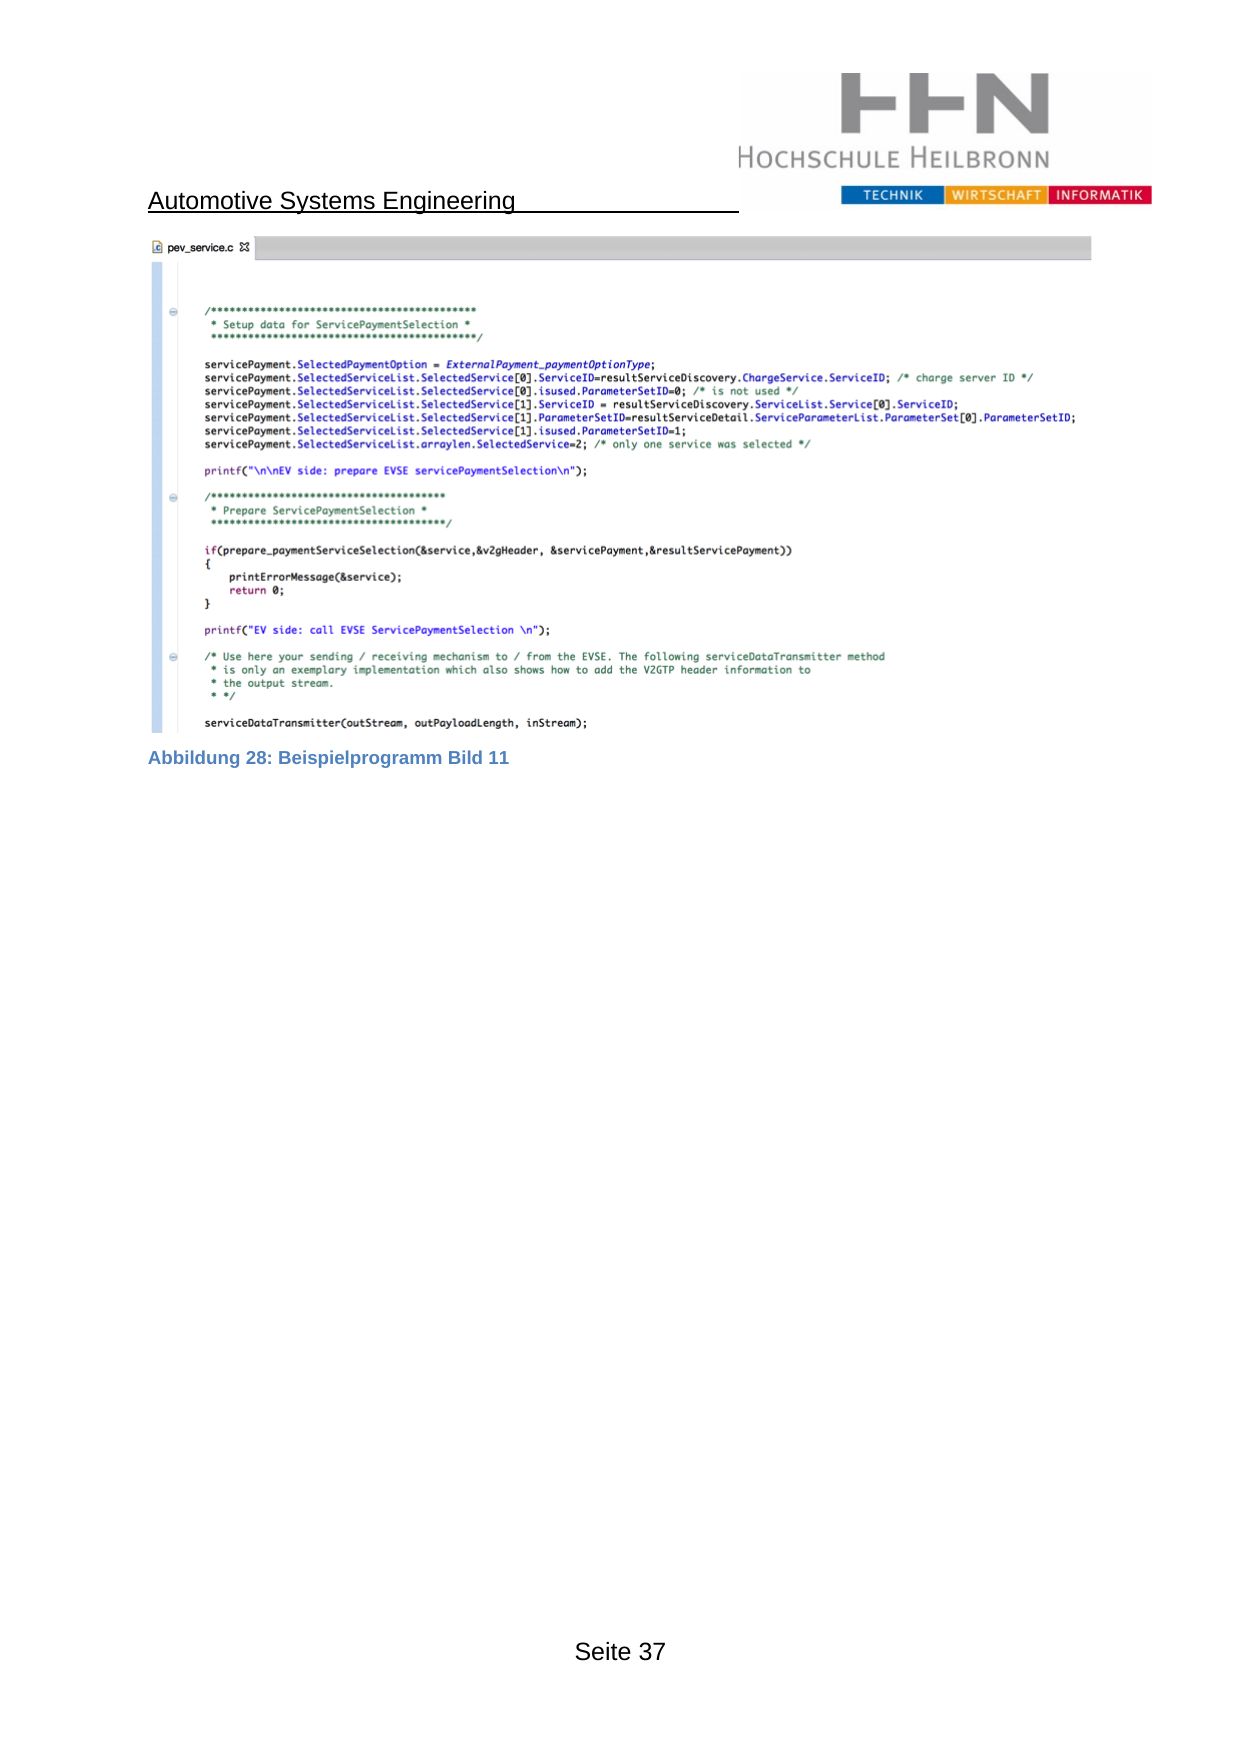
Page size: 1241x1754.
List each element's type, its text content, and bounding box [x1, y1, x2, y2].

picture [738, 73, 1152, 210]
picture [147, 236, 1092, 733]
